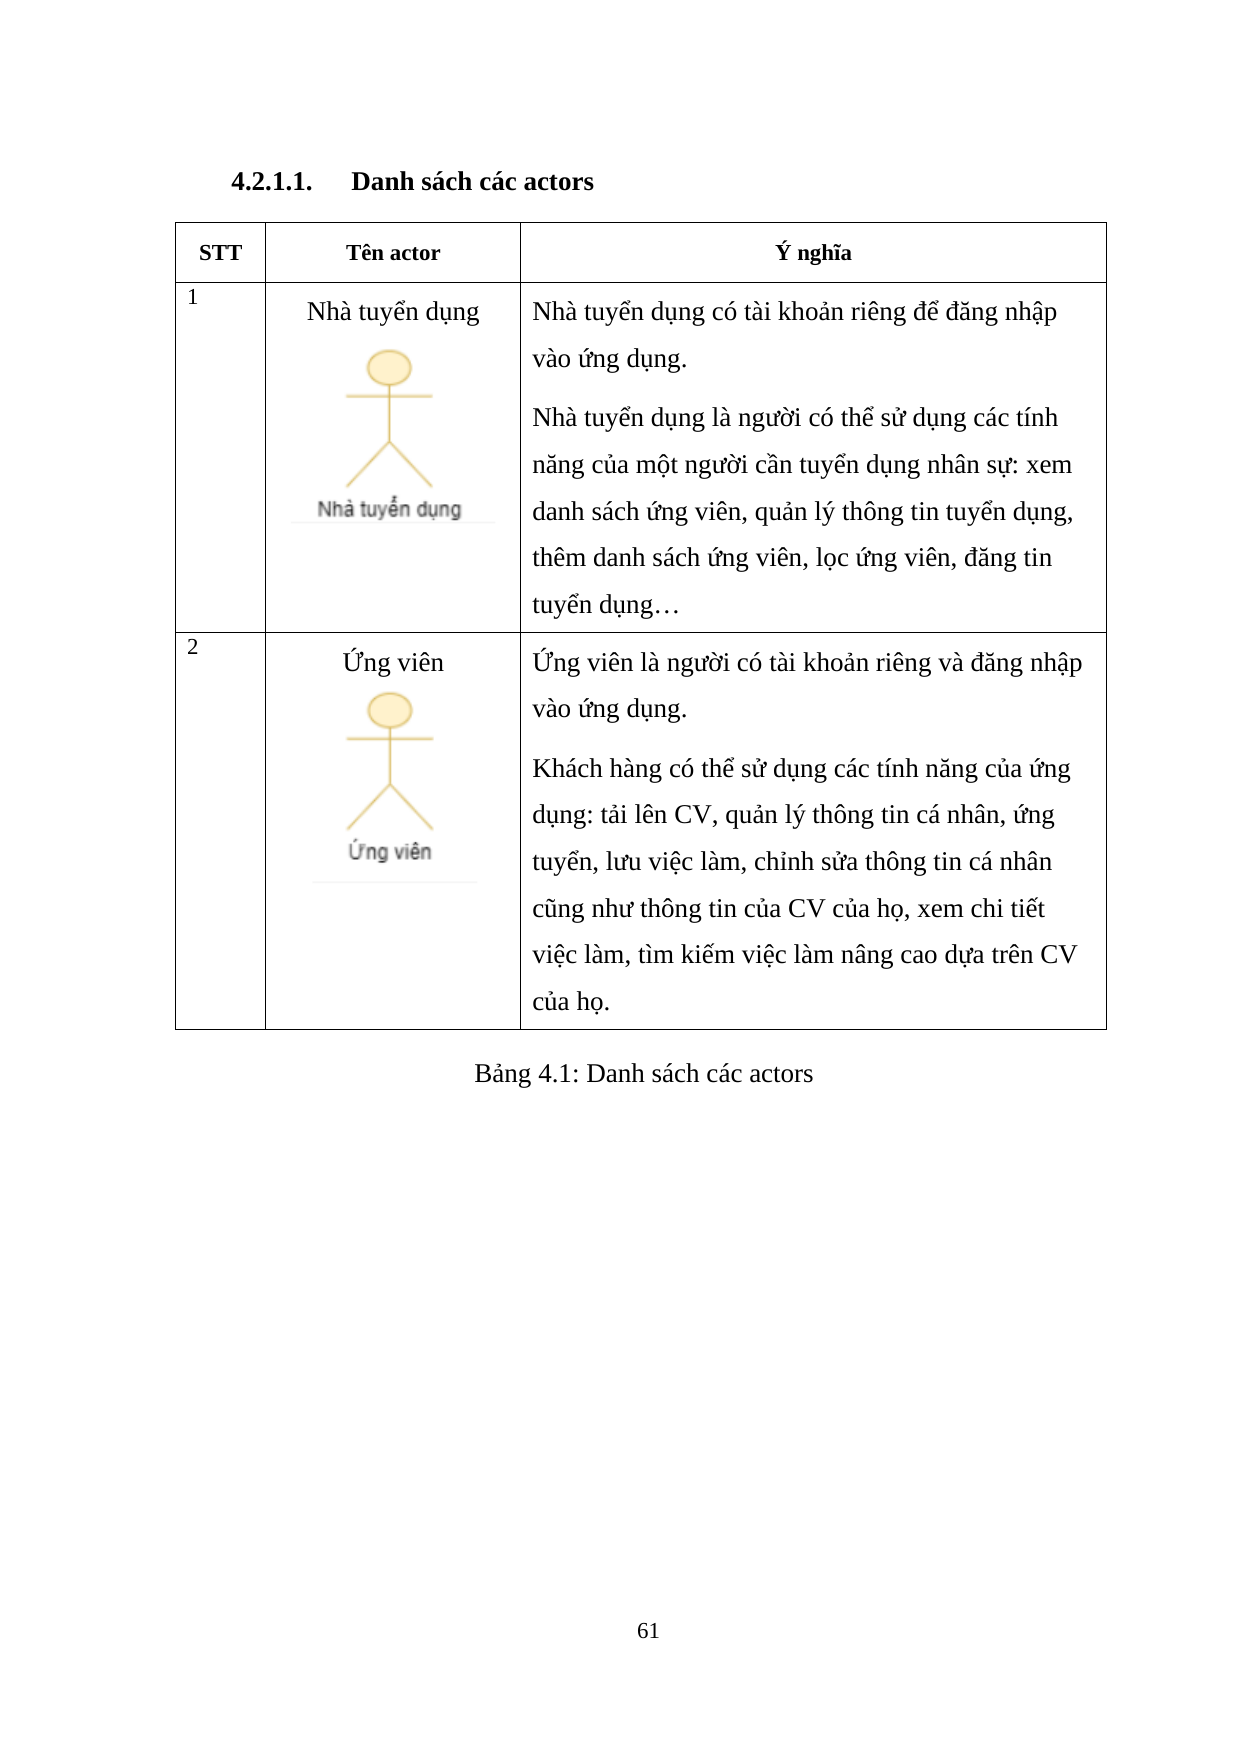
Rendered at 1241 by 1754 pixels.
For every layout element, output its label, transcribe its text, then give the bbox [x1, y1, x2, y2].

picture [290, 326, 496, 558]
table_cell Nhà tuyển dụng có tài khoản riêng để đăng nhập vào ứng dụng. Nhà tuyển dụng là người có thể sử dụng các tính năng của một người cần tuyển dụng nhân sự: xem danh sách ứng viên, quản lý thông tin tuyển dụng, thêm danh sách ứng viên, lọc ứng viên, đăng tin tuyển dụng… [521, 283, 1106, 632]
table_cell Ứng viên là người có tài khoản riêng và đăng nhập vào ứng dụng. Khách hàng có thể sử dụng các tính năng của ứng dụng: tải lên CV, quản lý thông tin cá nhân, ứng tuyển, lưu việc làm, chỉnh sửa thông tin cá nhân cũng như thông tin của CV của họ, xem chi tiết việc làm, tìm kiếm việc làm nâng cao dựa trên CV của họ. [521, 633, 1106, 1029]
table_cell Nhà tuyển dụng [266, 283, 520, 632]
picture [308, 677, 478, 888]
table_cell 1 [176, 283, 265, 632]
text Bảng 4.1: Danh sách các actors [25, 1057, 1188, 1088]
table_header Tên actor [266, 223, 520, 282]
table_header STT [176, 223, 265, 282]
subtitle Danh sách các actors [231, 164, 1188, 196]
table_cell Ứng viên [266, 633, 520, 1029]
table_cell 2 [176, 633, 265, 1029]
table_header Ý nghĩa [521, 223, 1106, 282]
